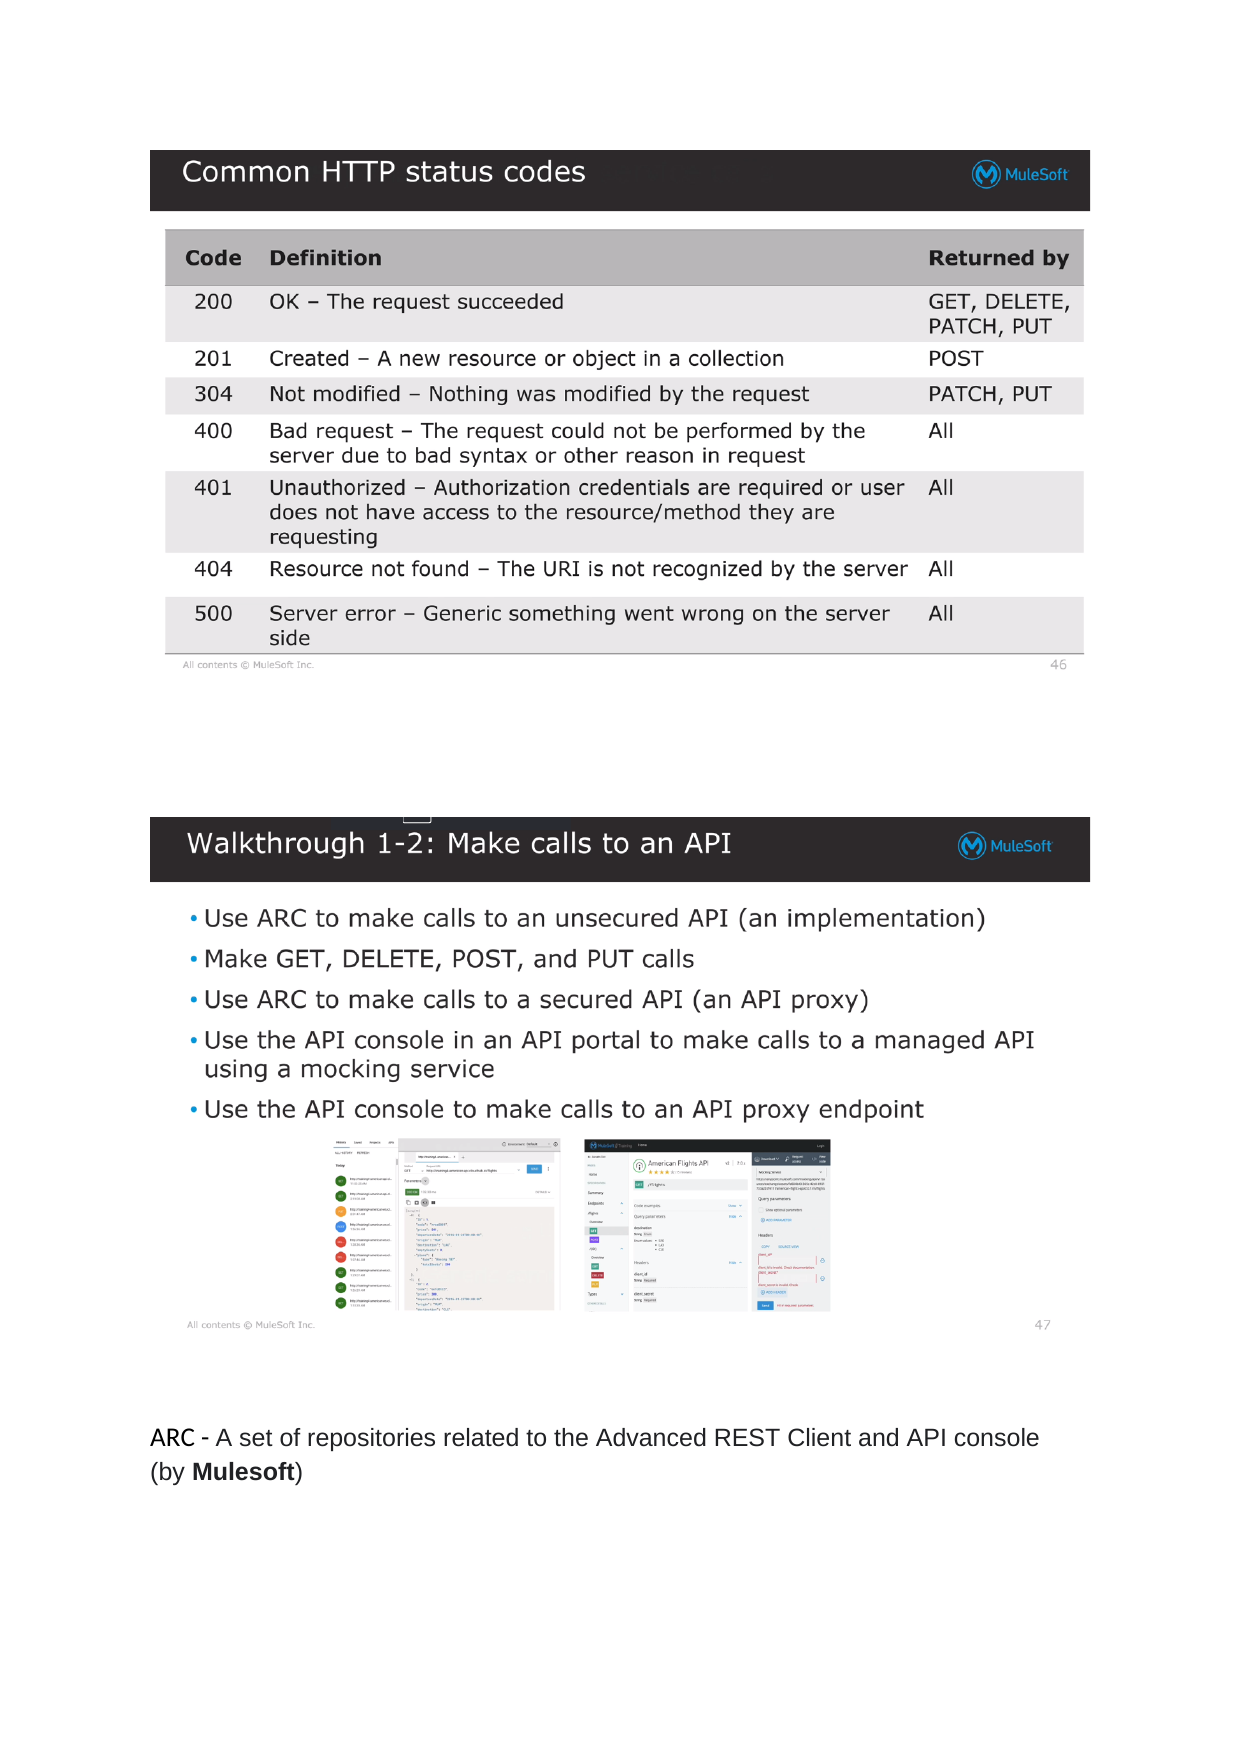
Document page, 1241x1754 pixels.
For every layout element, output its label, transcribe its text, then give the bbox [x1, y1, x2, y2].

text ARC - A set of repositories related to the Advanced REST Client and API console (by Mulesoft) [150, 1420, 1090, 1486]
picture [150, 150, 1091, 675]
picture [150, 817, 1091, 1337]
